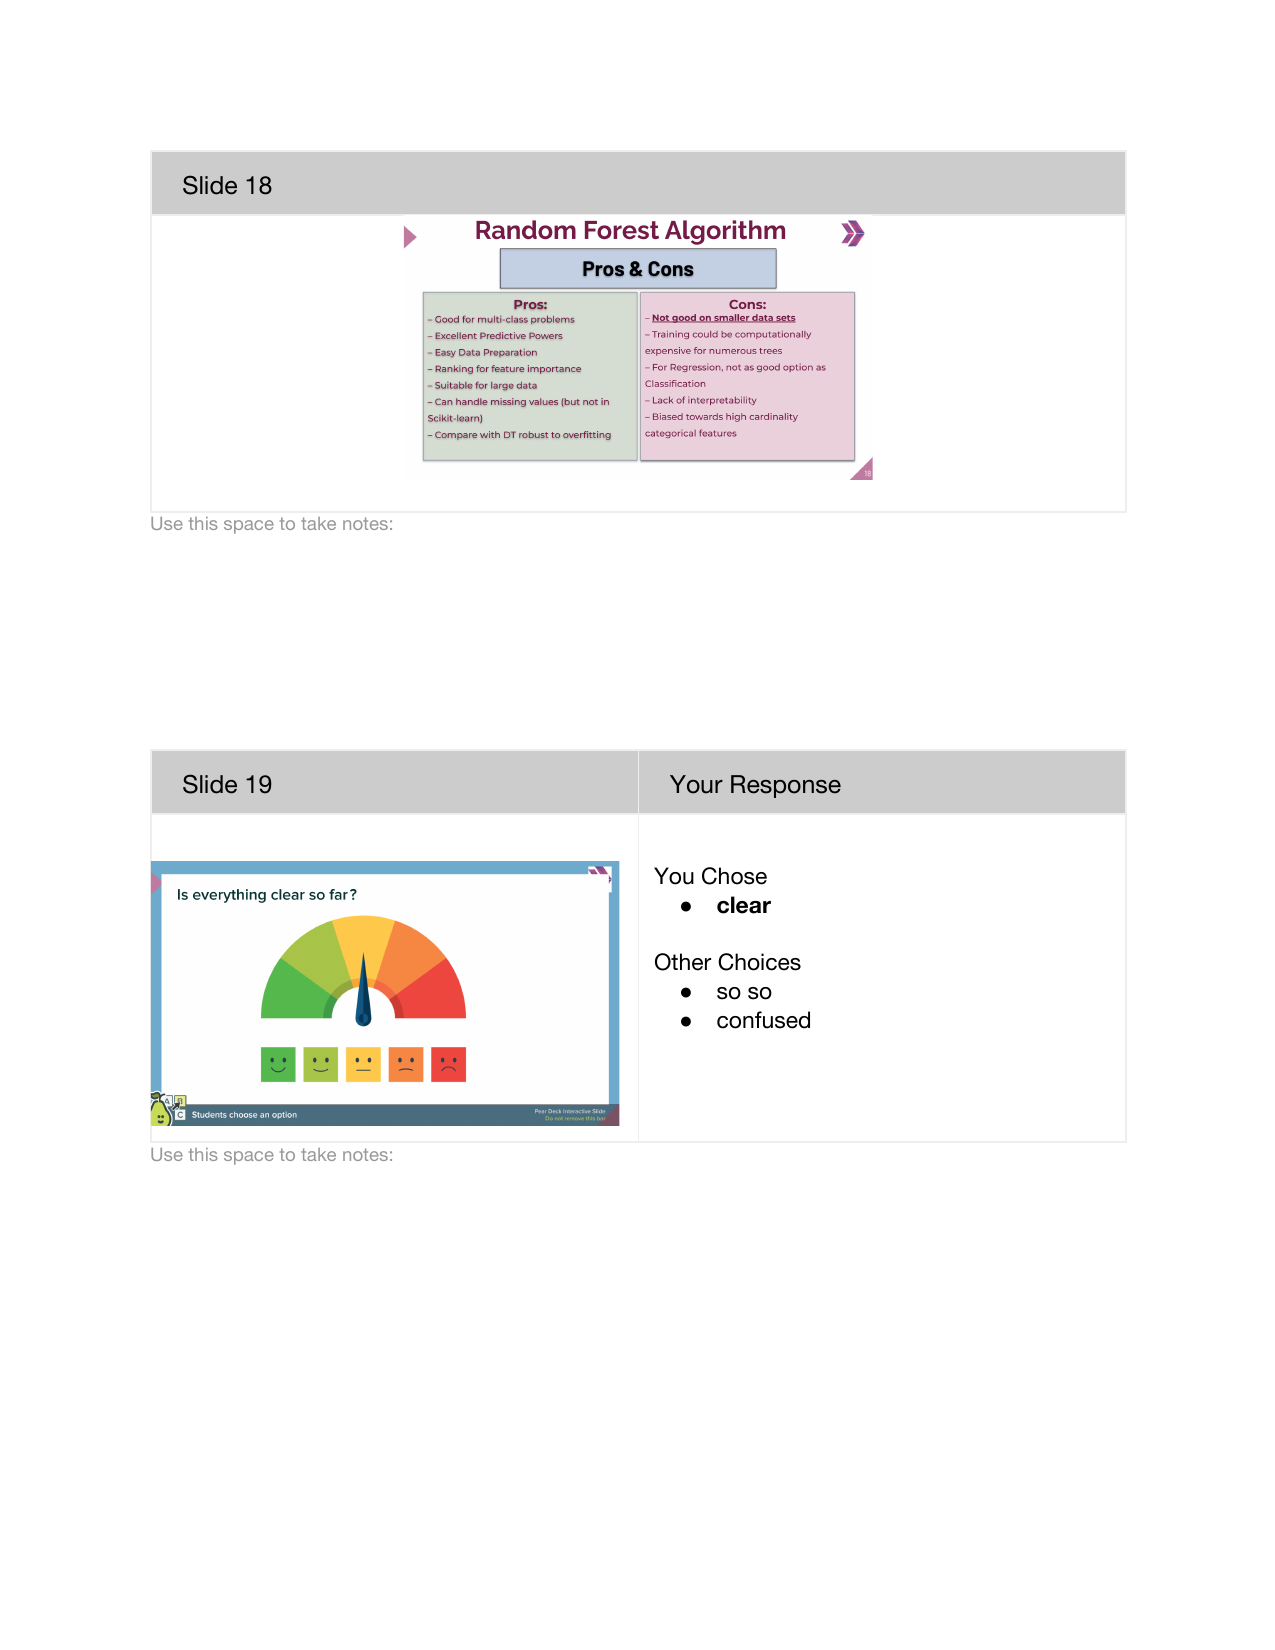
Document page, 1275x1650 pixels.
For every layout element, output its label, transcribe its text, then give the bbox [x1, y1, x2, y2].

table_cell [152, 815, 638, 1141]
picture [150, 861, 620, 1126]
table_header Your Response [639, 751, 1125, 813]
table_header Slide 19 [152, 751, 638, 813]
table_cell [152, 216, 1125, 511]
text Use this space to take notes: [150, 1143, 1125, 1166]
picture [403, 215, 873, 480]
table_header Slide 18 [152, 152, 1125, 214]
table_cell You Chose clear Other Choices so so confused [639, 815, 1125, 1141]
text Use this space to take notes: [150, 513, 1125, 536]
